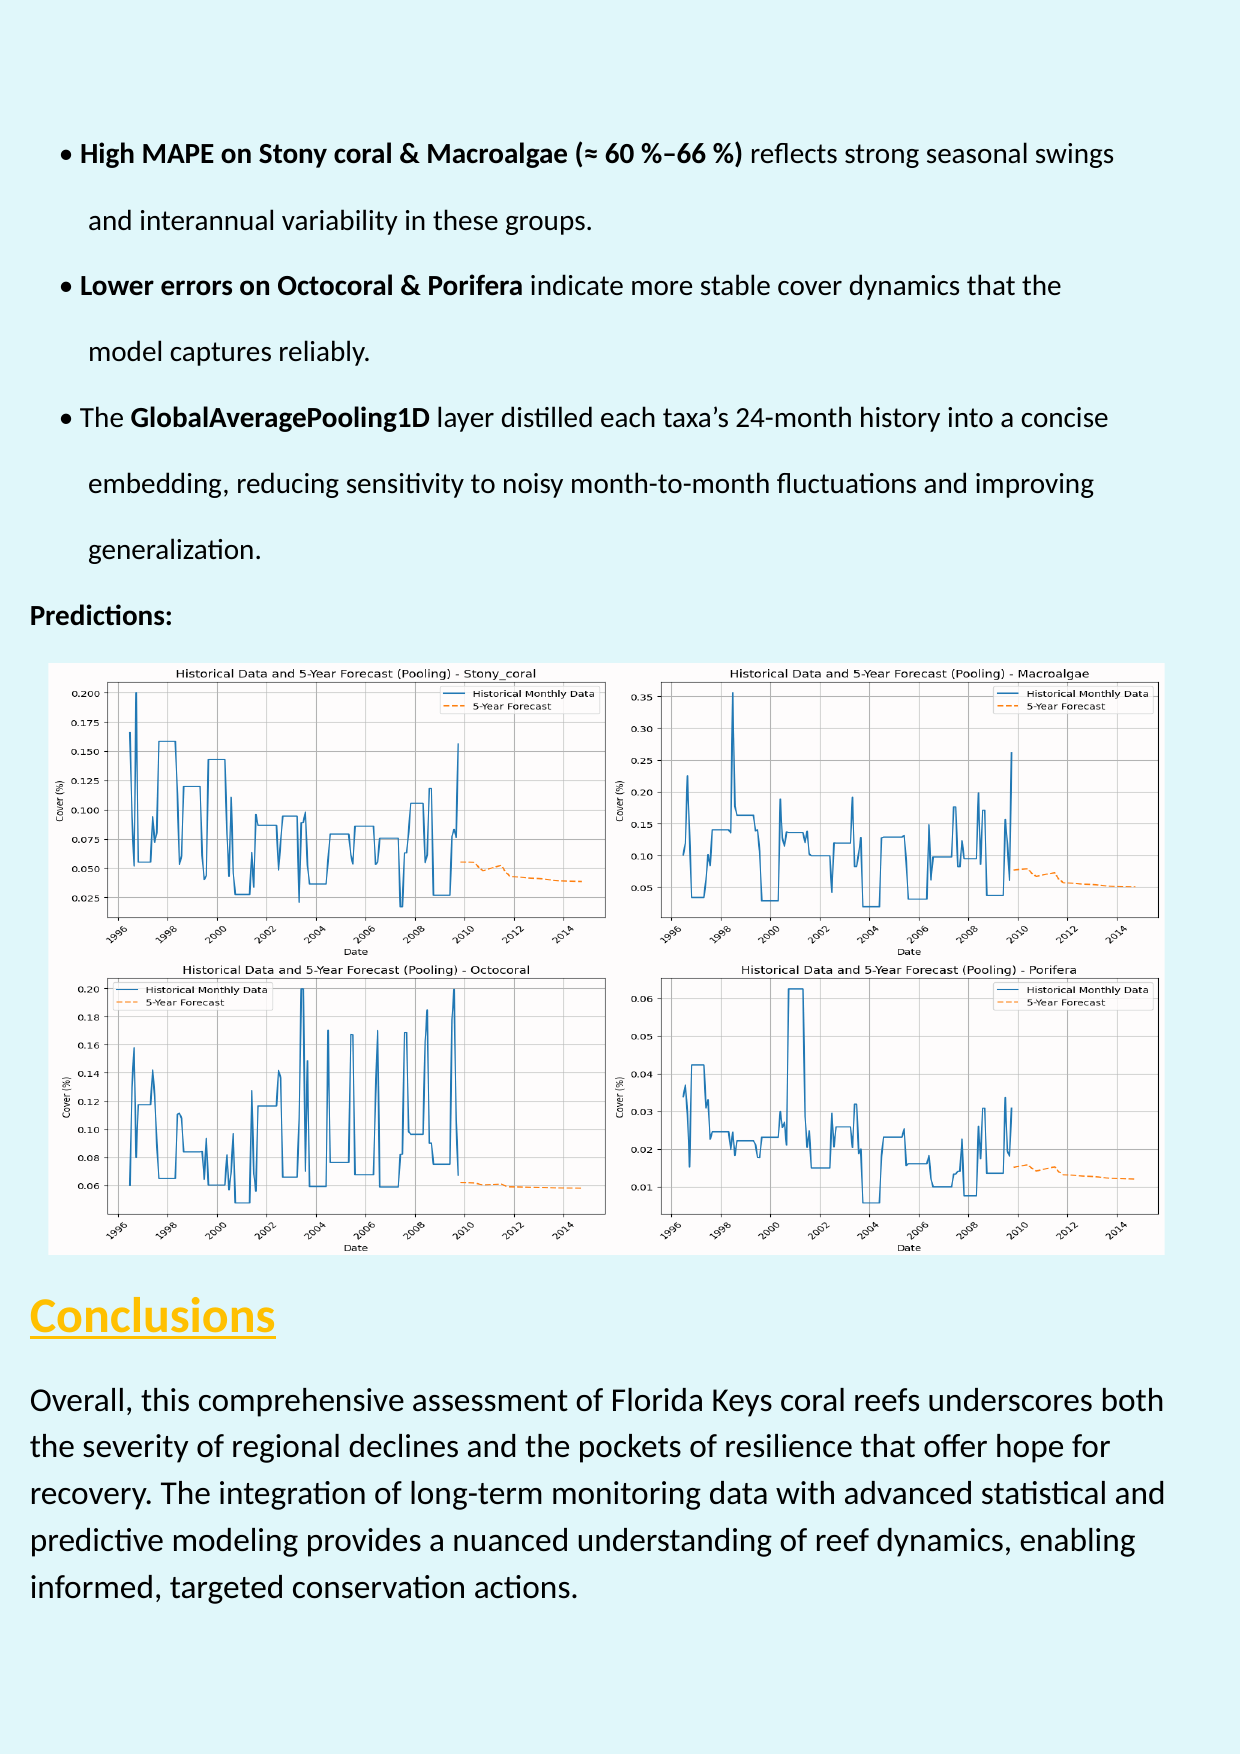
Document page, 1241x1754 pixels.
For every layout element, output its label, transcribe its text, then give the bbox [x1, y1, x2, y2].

text embedding, reducing sensitivity to noisy month-to-month fluctuations and improving [29, 465, 1211, 501]
text • Lower errors on Octocoral & Porifera indicate more stable cover dynamics that the [29, 267, 1211, 303]
picture [48, 663, 1165, 1255]
text Conclusions [29, 1284, 1211, 1345]
text • High MAPE on Stony coral & Macroalgae (≈ 60 %–66 %) reflects strong seasonal swings [29, 136, 1211, 171]
text and interannual variability in these groups. [29, 202, 1211, 237]
text Predictions: [29, 597, 1211, 633]
text • The GlobalAveragePooling1D layer distilled each taxa’s 24-month history into a concise [29, 399, 1211, 435]
text generalization. [29, 531, 1211, 567]
text Overall, this comprehensive assessment of Florida Keys coral reefs underscores both the severity of regional declines and the pockets of resilience that offer hope for recovery. The integration of long-term monitoring data with advanced statistical and predictive modeling provides a nuanced understanding of reef dynamics, enabling informed, targeted conservation actions. [29, 1379, 1211, 1607]
text model captures reliably. [29, 333, 1211, 369]
